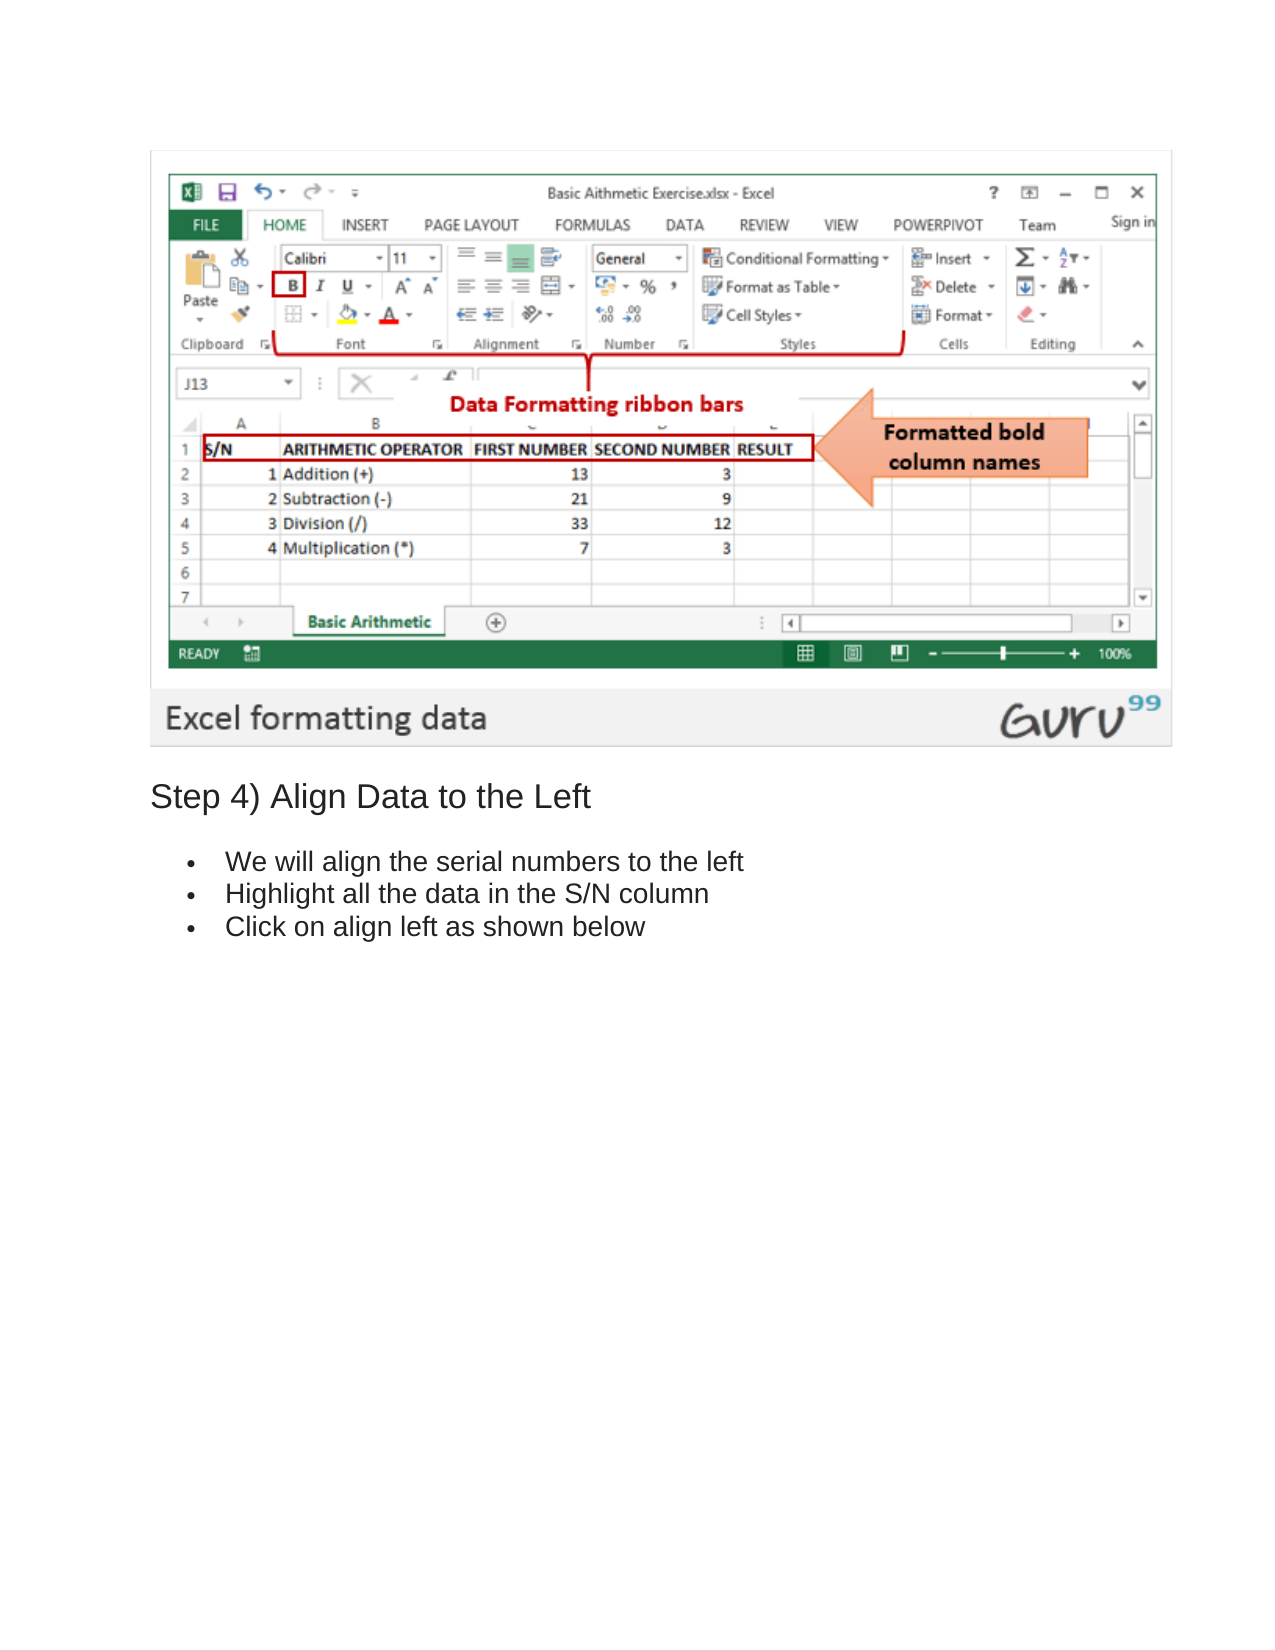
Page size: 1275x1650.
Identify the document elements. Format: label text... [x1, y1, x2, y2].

subtitle Step 4) Align Data to the Left [150, 776, 1125, 816]
picture [150, 150, 1173, 747]
list We will align the serial numbers to the left [187, 845, 1125, 877]
list Highlight all the data in the S/N column [187, 877, 1125, 910]
list Click on align left as shown below [187, 910, 1125, 942]
